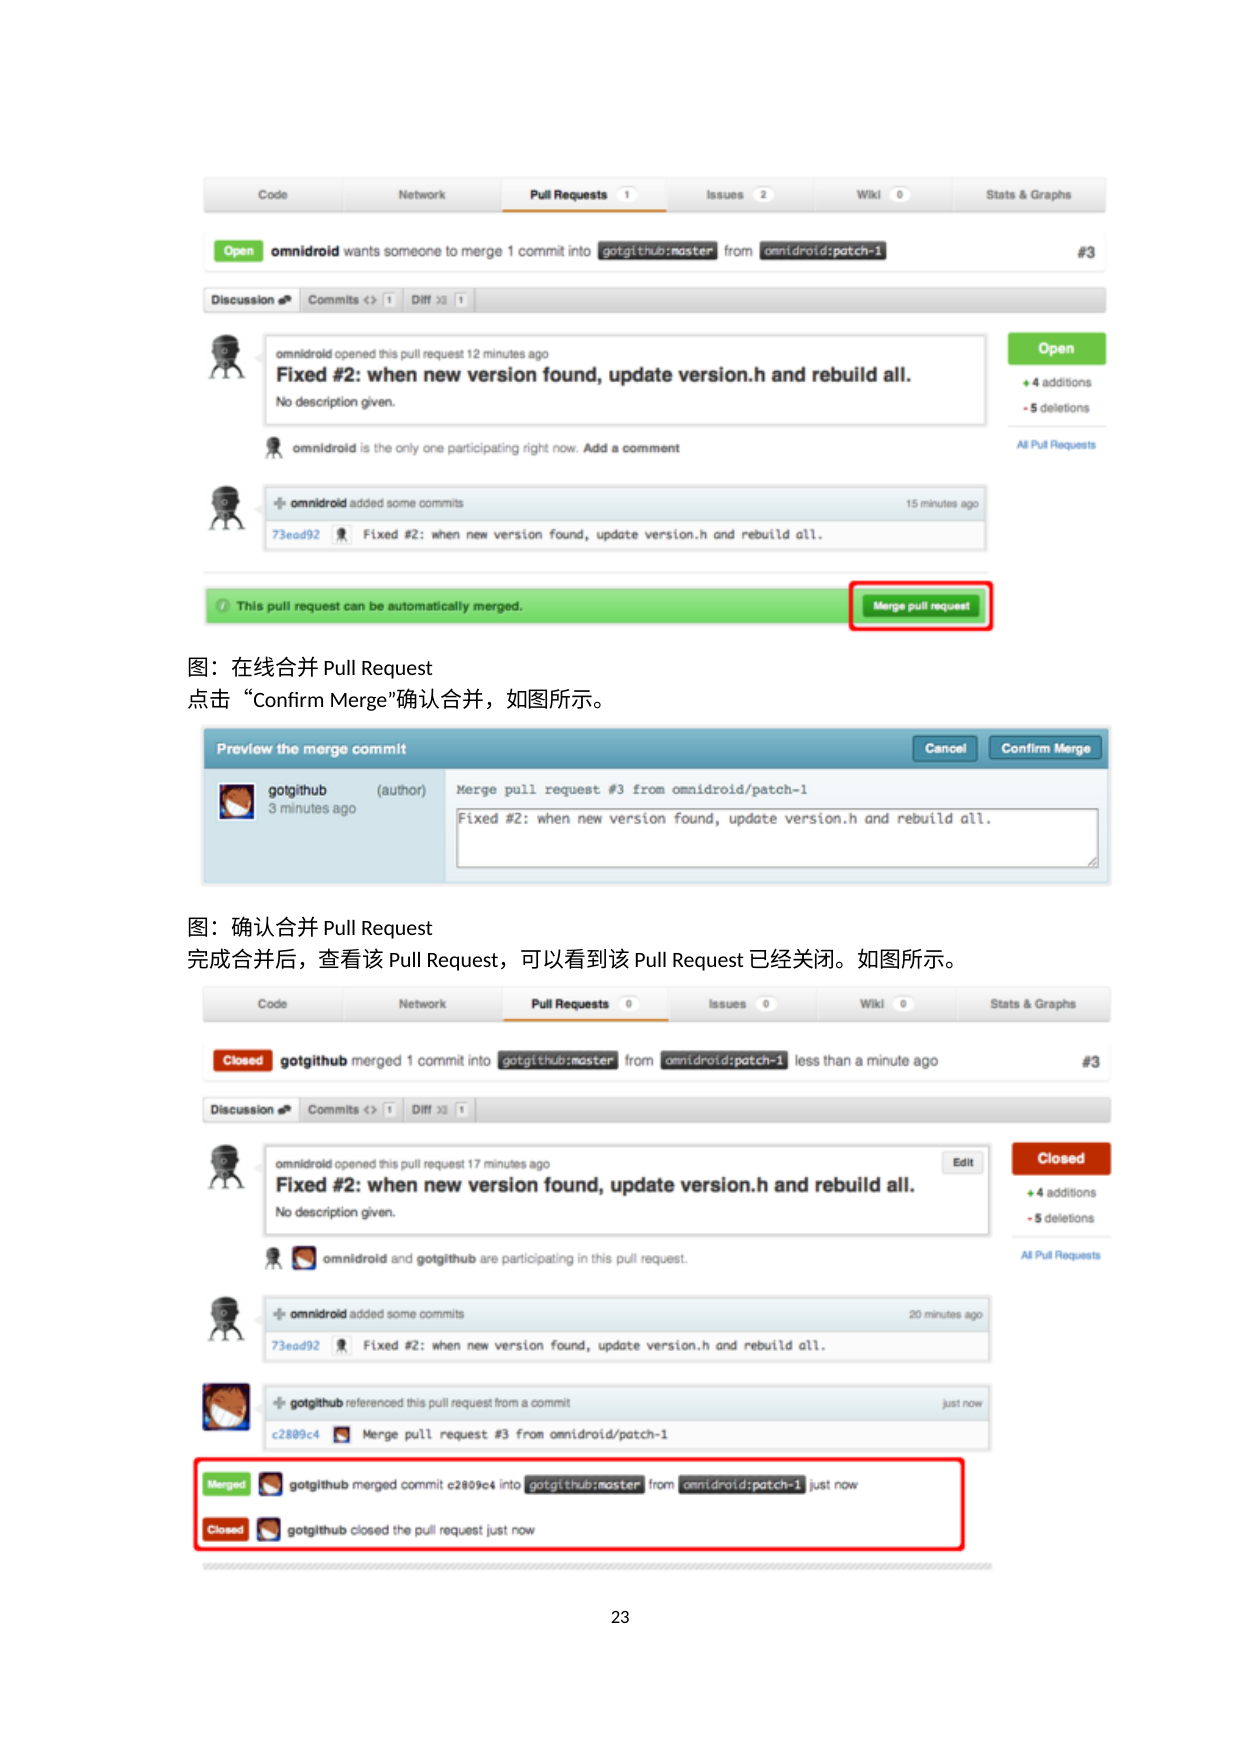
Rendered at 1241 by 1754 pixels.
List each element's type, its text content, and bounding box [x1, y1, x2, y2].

picture [187, 162, 1125, 650]
picture [187, 974, 1125, 1581]
text 点击“Confirm Merge”确认合并，如图所示。 [187, 682, 1053, 714]
text 图：在线合并Pull Request [187, 650, 1053, 682]
text 完成合并后，查看该Pull Request，可以看到该Pull Request已经关闭。如图所示。 [187, 942, 1053, 974]
picture [187, 714, 1125, 898]
text 图：确认合并Pull Request [187, 909, 1053, 942]
